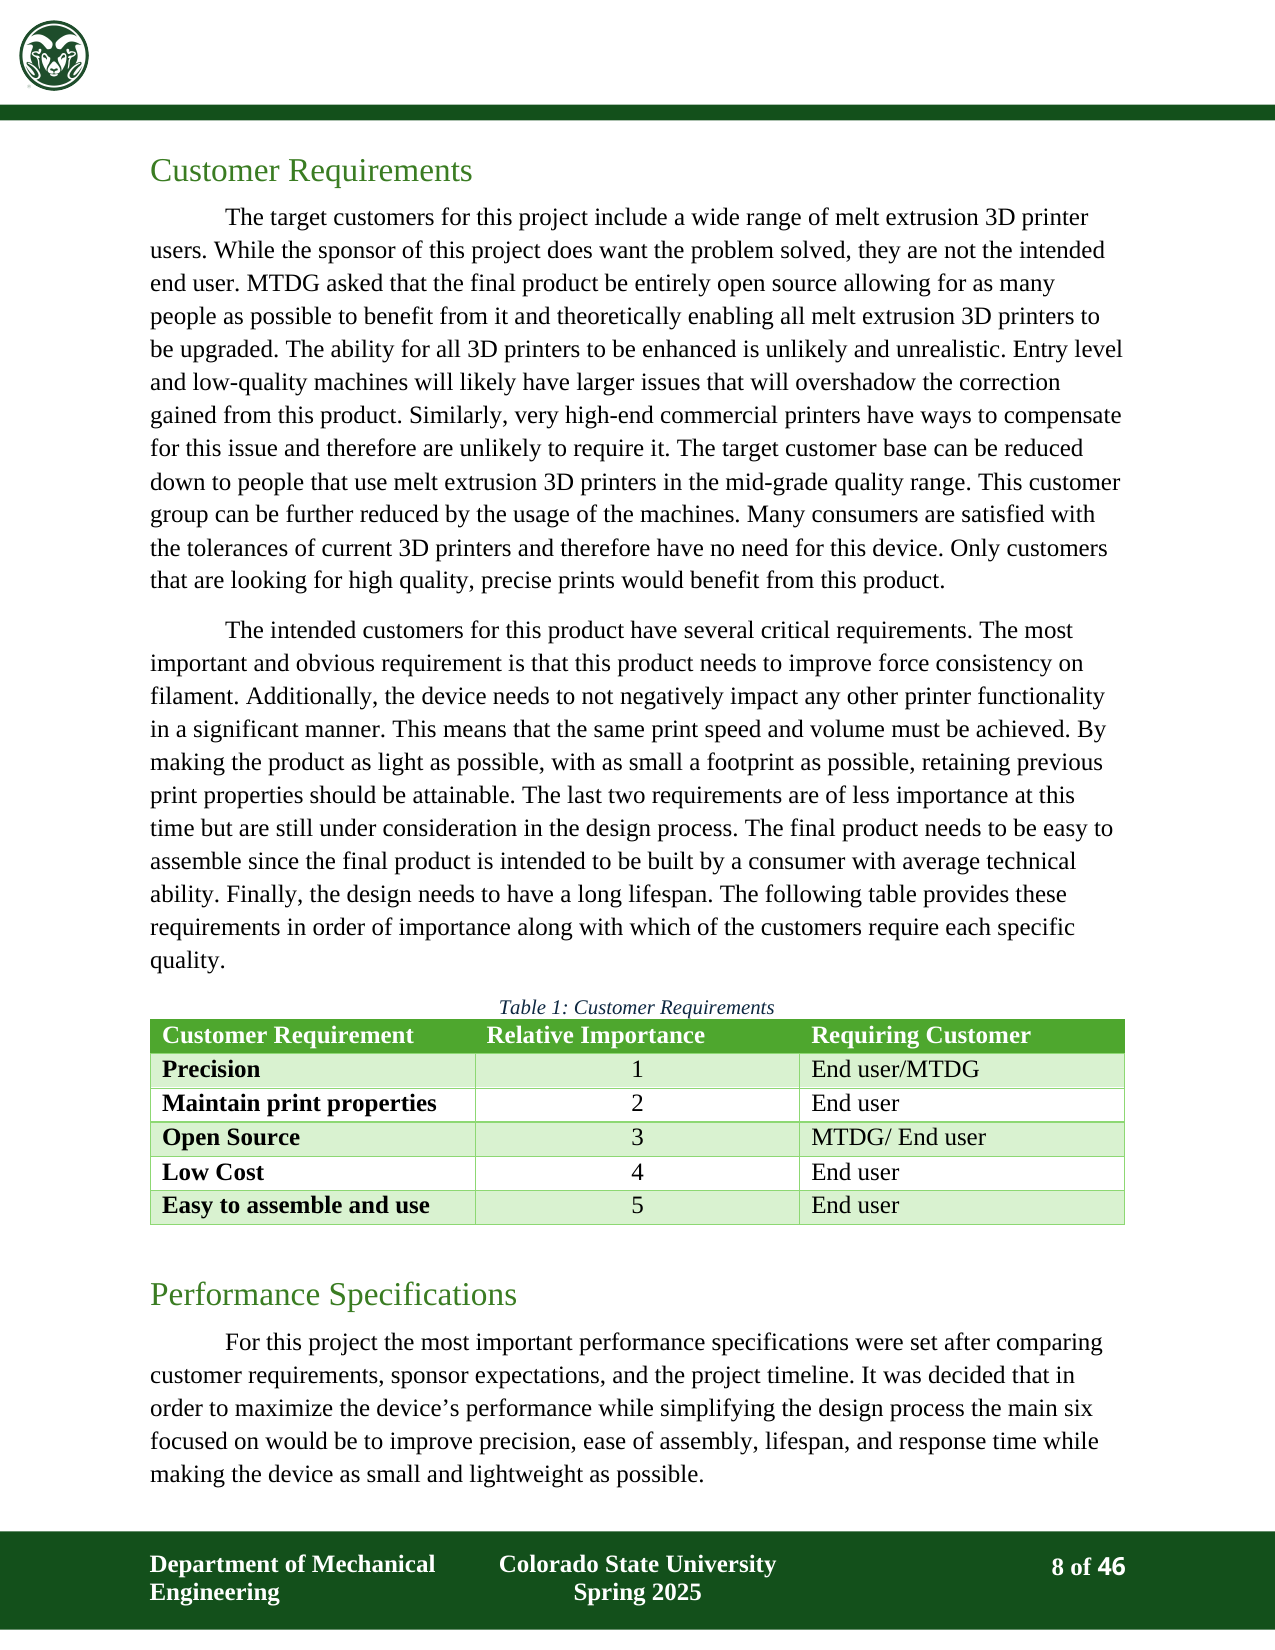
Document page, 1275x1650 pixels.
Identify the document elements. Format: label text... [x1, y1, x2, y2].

table_cell End user [800, 1157, 1124, 1189]
table_cell Precision [151, 1054, 475, 1087]
table_header Customer Requirement [151, 1020, 475, 1053]
table_cell End user/MTDG [800, 1054, 1124, 1087]
text The target customers for this project include a wide range of melt extrusion 3D printer users. While the sponsor of this project does want the problem solved, they are not the intended end user. MTDG asked that the final product be entirely open source allowing for as many people as possible to benefit from it and theoretically enabling all melt extrusion 3D printers to be upgraded. The ability for all 3D printers to be enhanced is unlikely and unrealistic. Entry level and low-quality machines will likely have larger issues that will overshadow the correction gained from this product. Similarly, very high-end commercial printers have ways to compensate for this issue and therefore are unlikely to require it. The target customer base can be reduced down to people that use melt extrusion 3D printers in the mid-grade quality range. This customer group can be further reduced by the usage of the machines. Many consumers are satisfied with the tolerances of current 3D printers and therefore have no need for this device. Only customers that are looking for high quality, precise prints would benefit from this product. [150, 202, 1125, 594]
table_header Requiring Customer [800, 1020, 1124, 1053]
table_cell MTDG/ End user [800, 1123, 1124, 1156]
table_cell 3 [476, 1123, 799, 1156]
table_cell 4 [476, 1157, 799, 1189]
text Table 1: Customer Requirements [150, 995, 1125, 1019]
table_cell Easy to assemble and use [151, 1191, 475, 1224]
text The intended customers for this product have several critical requirements. The most important and obvious requirement is that this product needs to improve force consistency on filament. Additionally, the device needs to not negatively impact any other printer functionality in a significant manner. This means that the same print speed and volume must be achieved. By making the product as light as possible, with as small a footprint as possible, retaining previous print properties should be attainable. The last two requirements are of less importance at this time but are still under consideration in the design process. The final product needs to be easy to assemble since the final product is intended to be built by a consumer with average technical ability. Finally, the design needs to have a long lifespan. The following table provides these requirements in order of importance along with which of the customers require each specific quality. [150, 615, 1125, 974]
table_cell 5 [476, 1191, 799, 1224]
table_cell 2 [476, 1089, 799, 1121]
table_header Relative Importance [476, 1020, 799, 1053]
table_cell End user [800, 1191, 1124, 1224]
table_cell 1 [476, 1054, 799, 1087]
table_cell End user [800, 1089, 1124, 1121]
text For this project the most important performance specifications were set after comparing customer requirements, sponsor expectations, and the project timeline. It was decided that in order to maximize the device’s performance while simplifying the design process the main six focused on would be to improve precision, ease of assembly, lifespan, and response time while making the device as small and lightweight as possible. [150, 1327, 1125, 1488]
picture [14, 15, 94, 96]
table_cell Low Cost [151, 1157, 475, 1189]
table_cell Maintain print properties [151, 1089, 475, 1121]
subtitle Customer Requirements [150, 150, 1125, 188]
subtitle Performance Specifications [150, 1274, 1125, 1313]
table_cell Open Source [151, 1123, 475, 1156]
